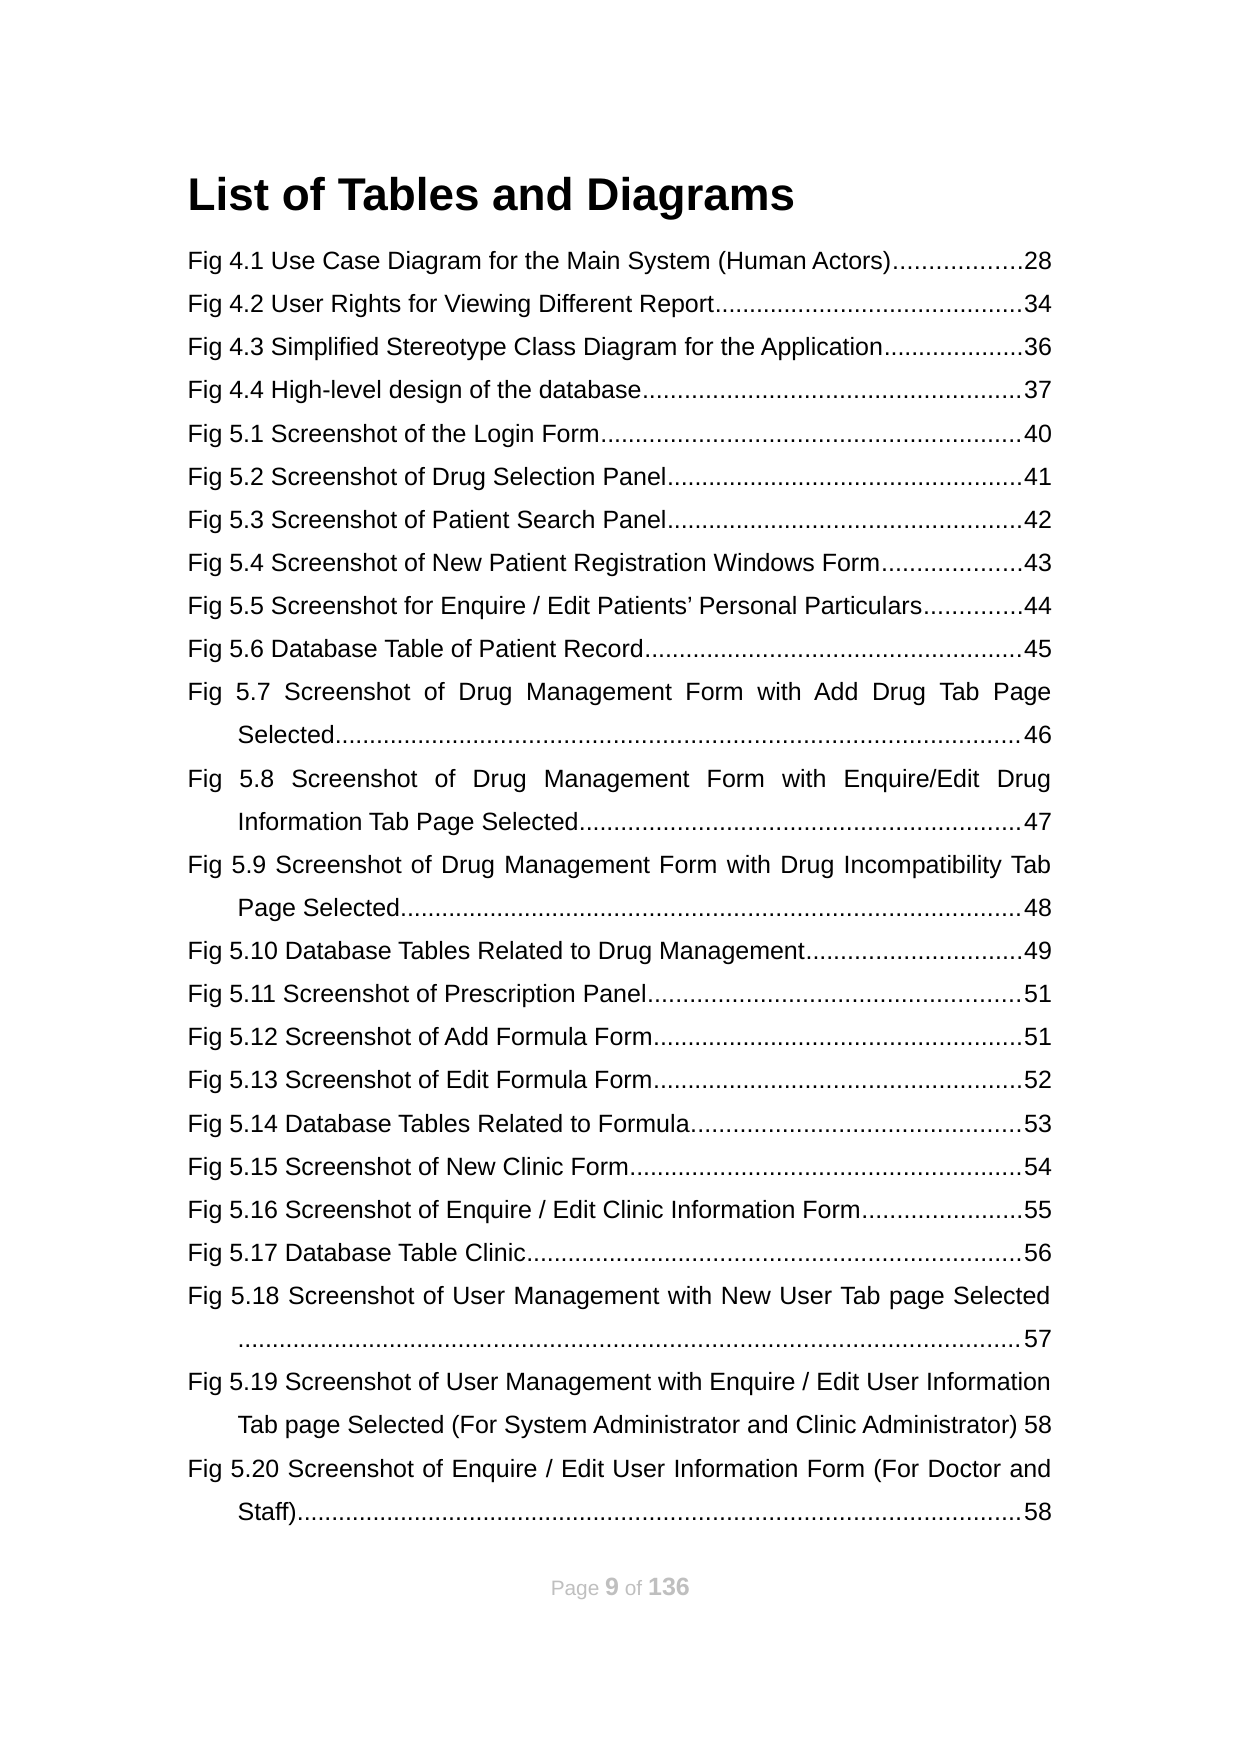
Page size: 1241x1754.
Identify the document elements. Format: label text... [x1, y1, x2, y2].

text Fig 5.10 Database Tables Related to Drug Management 49 [187, 936, 1053, 965]
text Fig 5.5 Screenshot for Enquire / Edit Patients’ Personal Particulars 44 [187, 591, 1053, 620]
text Fig 5.14 Database Tables Related to Formula 53 [187, 1108, 1053, 1137]
text Fig 5.12 Screenshot of Add Formula Form 51 [187, 1022, 1053, 1051]
text Fig 5.11 Screenshot of Prescription Panel 51 [187, 979, 1053, 1008]
text Fig 5.18 Screenshot of User Management with New User Tab page Selected 57 [187, 1281, 1053, 1353]
text Fig 5.15 Screenshot of New Clinic Form 54 [187, 1152, 1053, 1180]
text Fig 5.6 Database Table of Patient Record 45 [187, 634, 1053, 663]
text Fig 5.7 Screenshot of Drug Management Form with Add Drug Tab Page Selected 46 [187, 677, 1053, 749]
text Fig 4.3 Simplified Stereotype Class Diagram for the Application 36 [187, 332, 1053, 361]
text Fig 5.3 Screenshot of Patient Search Panel 42 [187, 505, 1053, 533]
text Fig 5.20 Screenshot of Enquire / Edit User Information Form (For Doctor and Staff) 58 [187, 1453, 1053, 1525]
text Fig 4.1 Use Case Diagram for the Main System (Human Actors) 28 [187, 246, 1053, 275]
text Fig 5.1 Screenshot of the Login Form 40 [187, 418, 1053, 447]
text Fig 5.19 Screenshot of User Management with Enquire / Edit User Information Tab page Selected (For System Administrator and Clinic Administrator) 58 [187, 1367, 1053, 1439]
text Fig 4.4 High-level design of the database 37 [187, 375, 1053, 404]
text Fig 5.4 Screenshot of New Patient Registration Windows Form 43 [187, 548, 1053, 577]
text Fig 5.16 Screenshot of Enquire / Edit Clinic Information Form 55 [187, 1195, 1053, 1223]
text Fig 5.17 Database Table Clinic 56 [187, 1238, 1053, 1267]
subtitle List of Tables and Diagrams [187, 167, 1053, 220]
text Fig 4.2 User Rights for Viewing Different Report 34 [187, 289, 1053, 318]
text Fig 5.13 Screenshot of Edit Formula Form 52 [187, 1065, 1053, 1094]
text Fig 5.8 Screenshot of Drug Management Form with Enquire/Edit Drug Information Tab Page Selected 47 [187, 763, 1053, 835]
text Fig 5.2 Screenshot of Drug Selection Panel 41 [187, 462, 1053, 490]
text Fig 5.9 Screenshot of Drug Management Form with Drug Incompatibility Tab Page Selected 48 [187, 850, 1053, 922]
